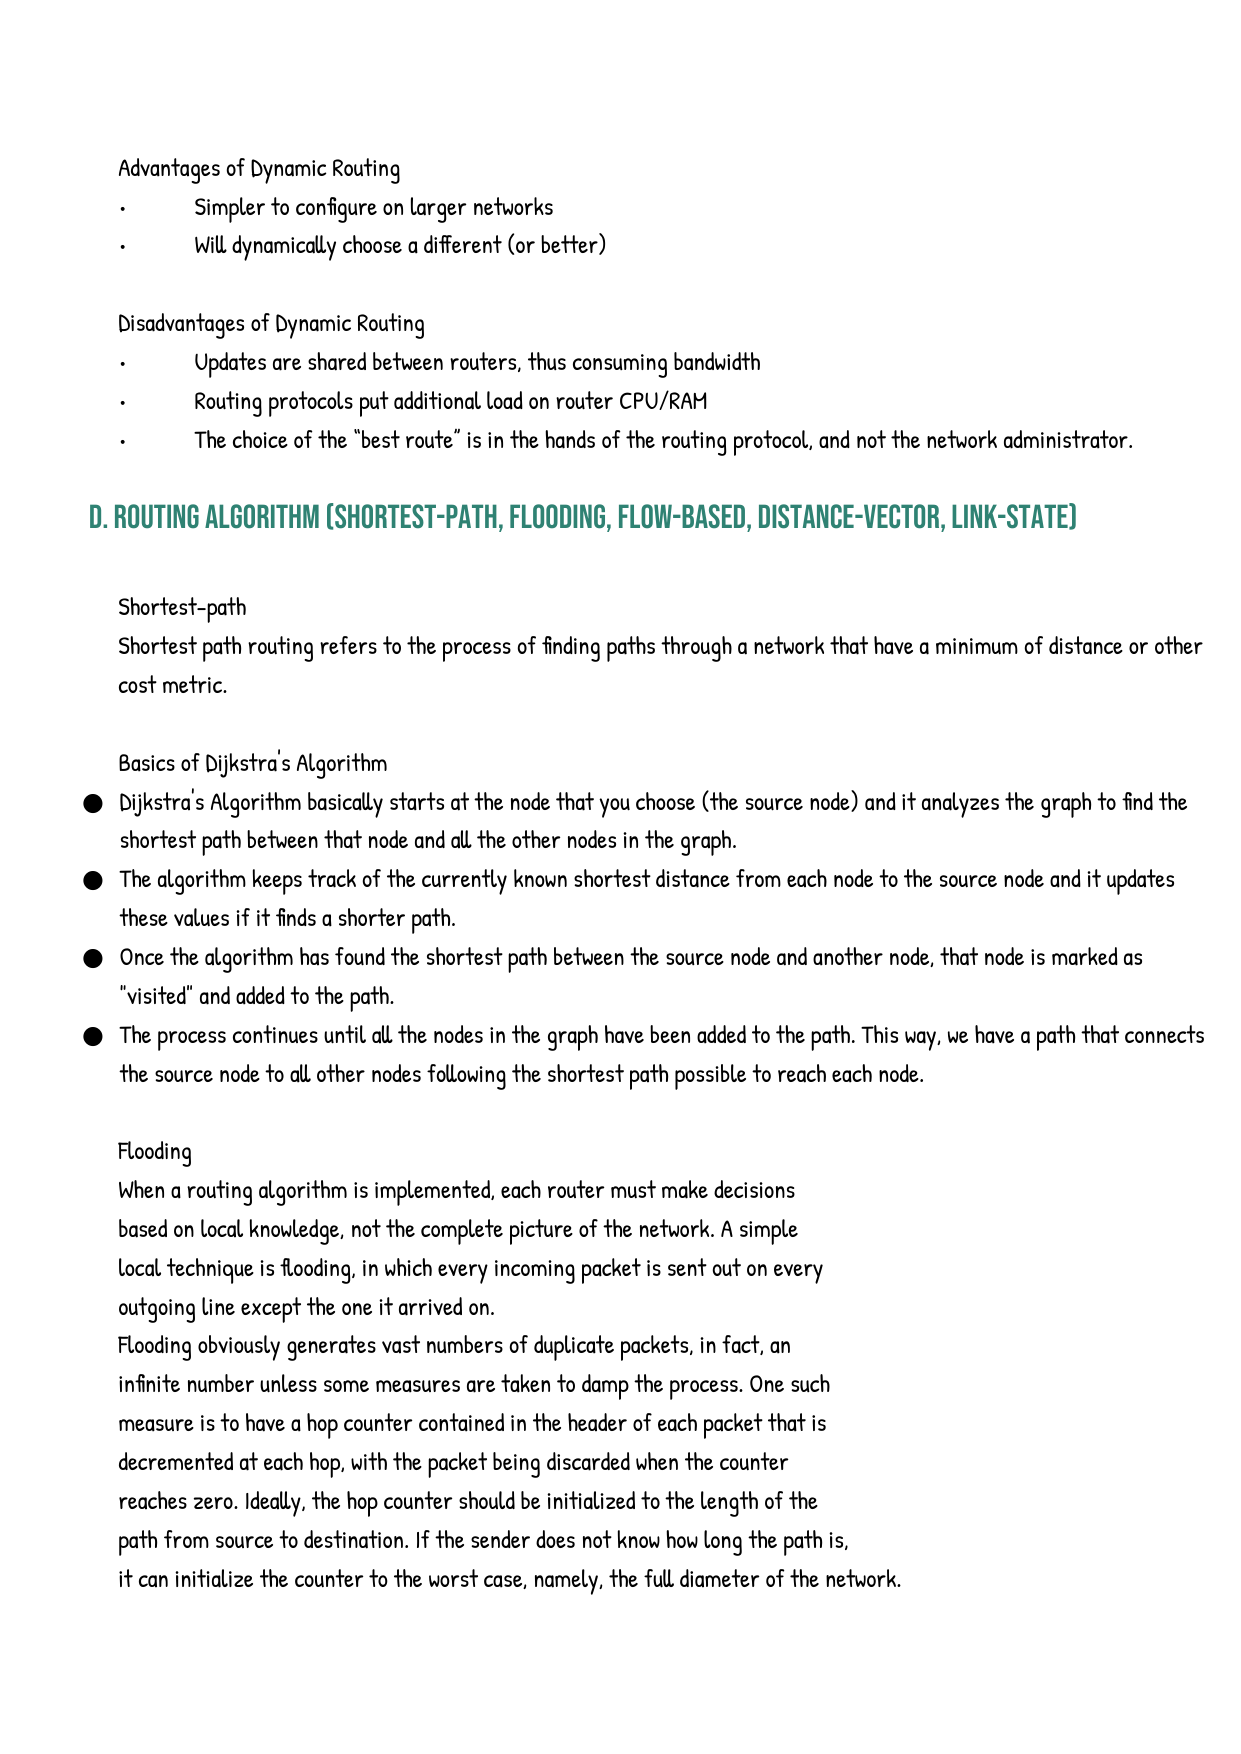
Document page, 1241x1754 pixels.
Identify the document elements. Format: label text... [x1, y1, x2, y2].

text local technique is flooding, in which every incoming packet is sent out on every [118, 1250, 1210, 1284]
text outgoing line except the one it arrived on. [118, 1289, 1210, 1323]
list The algorithm keeps track of the currently known shortest distance from each node to the source node and it updates these values if it finds a shorter path. [82, 862, 1210, 934]
text Advantages of Dynamic Routing [118, 150, 1210, 184]
text Flooding [118, 1134, 1210, 1167]
text infinite number unless some measures are taken to damp the process. One such [118, 1367, 1210, 1401]
text • The choice of the “best route” is in the hands of the routing protocol, and not the network administrator. [118, 422, 1210, 456]
text When a routing algorithm is implemented, each router must make decisions [118, 1172, 1210, 1206]
text reaches zero. Ideally, the hop counter should be initialized to the length of the [118, 1483, 1210, 1517]
text • Updates are shared between routers, thus consuming bandwidth [118, 344, 1210, 378]
text based on local knowledge, not the complete picture of the network. A simple [118, 1211, 1210, 1245]
text Disadvantages of Dynamic Routing [118, 305, 1210, 339]
text Flooding obviously generates vast numbers of duplicate packets, in fact, an [118, 1328, 1210, 1362]
text Basics of Dijkstra's Algorithm [118, 745, 1210, 779]
text • Simpler to configure on larger networks [118, 189, 1210, 223]
list Once the algorithm has found the shortest path between the source node and another node, that node is marked as "visited" and added to the path. [82, 939, 1210, 1012]
text it can initialize the counter to the worst case, namely, the full diameter of the network. [118, 1561, 1210, 1595]
text Shortest-path Shortest path routing refers to the process of finding paths through a network that have a minimum of distance or other cost metric. [118, 590, 1210, 701]
list The process continues until all the nodes in the graph have been added to the path. This way, we have a path that connects the source node to all other nodes following the shortest path possible to reach each node. [82, 1017, 1210, 1090]
list Dijkstra's Algorithm basically starts at the node that you choose (the source node) and it analyzes the graph to find the shortest path between that node and all the other nodes in the graph. [82, 784, 1210, 857]
text measure is to have a hop counter contained in the header of each packet that is [118, 1406, 1210, 1439]
text path from source to destination. If the sender does not know how long the path is, [118, 1522, 1210, 1556]
subtitle d. Routing algorithm (Shortest-path, Flooding, Flow-based, Distance-vector, Link-state) [88, 498, 1210, 538]
text • Routing protocols put additional load on router CPU/RAM [118, 383, 1210, 417]
text decremented at each hop, with the packet being discarded when the counter [118, 1444, 1210, 1478]
text • Will dynamically choose a different (or better) [118, 228, 1210, 262]
